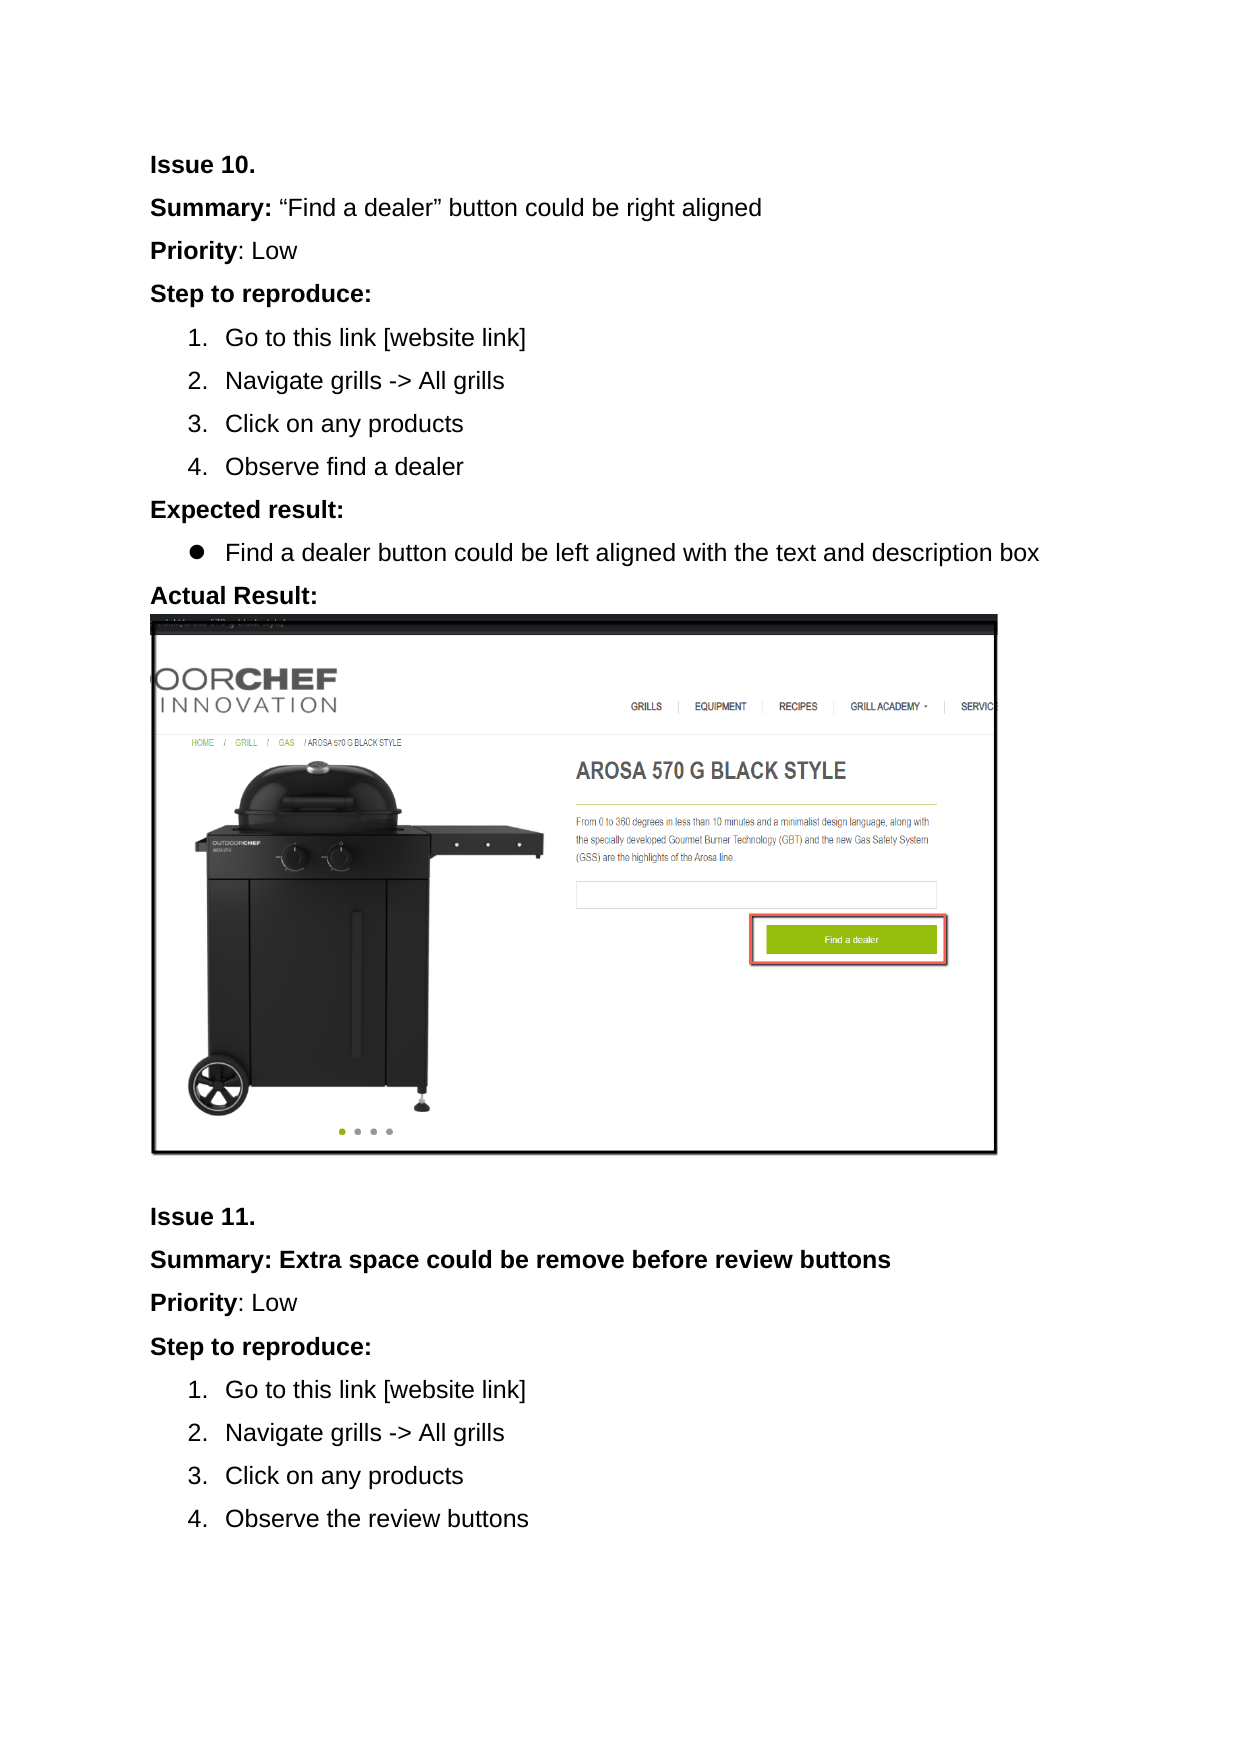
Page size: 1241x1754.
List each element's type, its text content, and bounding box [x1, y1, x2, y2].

list Observe the review buttons [187, 1504, 1090, 1533]
text Summary: “Find a dealer” button could be right aligned [150, 193, 1090, 222]
list Click on any products [187, 409, 1090, 437]
text Issue 10. [150, 150, 1090, 179]
text Priority: Low [150, 1288, 1090, 1317]
text Priority: Low [150, 236, 1090, 265]
list Click on any products [187, 1461, 1090, 1489]
text Step to reproduce: [150, 1331, 1090, 1360]
list Go to this link [website link] [187, 1374, 1090, 1403]
picture [150, 614, 998, 1156]
text Summary: Extra space could be remove before review buttons [150, 1245, 1090, 1274]
text Issue 11. [150, 1202, 1090, 1231]
list Go to this link [website link] [187, 322, 1090, 351]
text Step to reproduce: [150, 279, 1090, 308]
list Navigate grills -> All grills [187, 1418, 1090, 1446]
text Expected result: [150, 495, 1090, 524]
list Observe find a dealer [187, 452, 1090, 481]
text Actual Result: [150, 581, 1090, 610]
list Find a dealer button could be left aligned with the text and description box [187, 538, 1090, 567]
list Navigate grills -> All grills [187, 366, 1090, 394]
